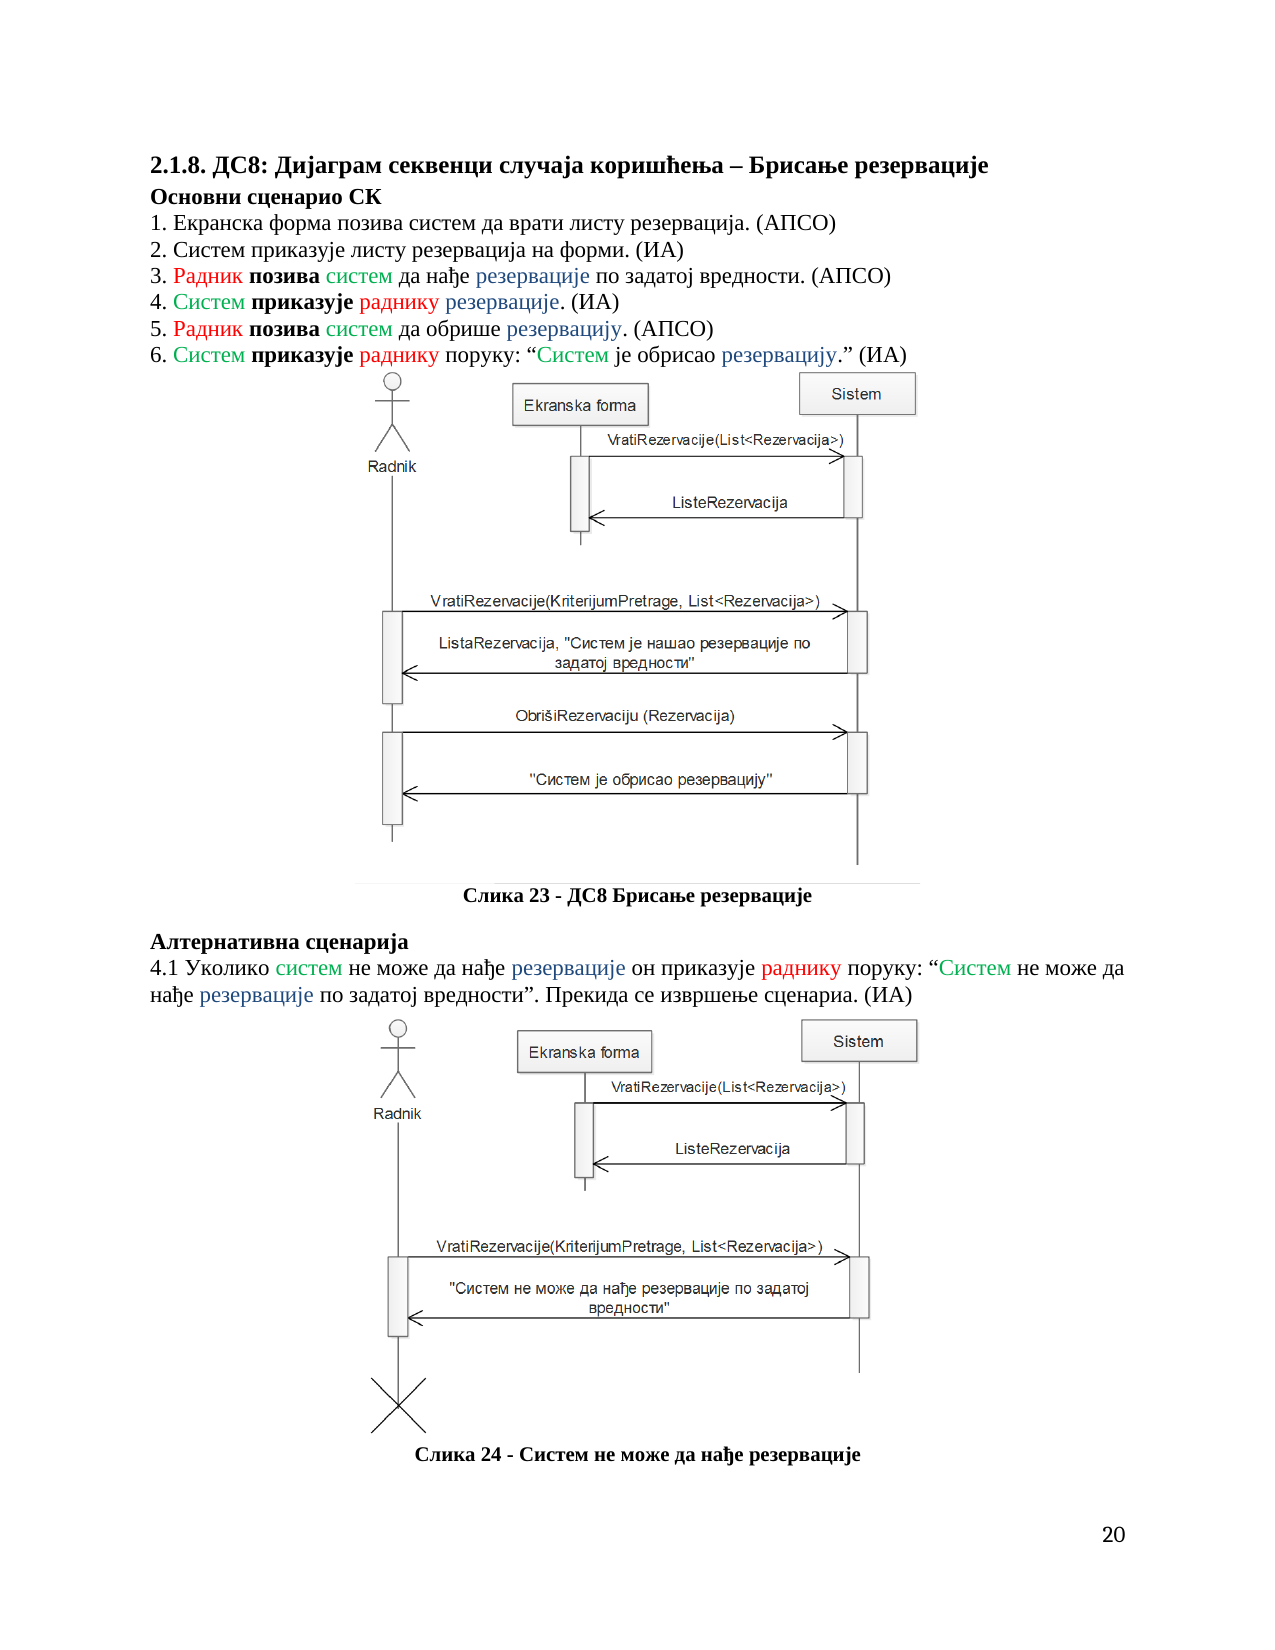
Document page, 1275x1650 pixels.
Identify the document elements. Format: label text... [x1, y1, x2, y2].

text 4. Систем приказује раднику резервације. (ИА) [150, 288, 1125, 315]
picture [354, 1007, 921, 1442]
text Алтернативна сценарија [150, 928, 1125, 954]
text Слика 23 - ДС8 Брисање резервације [150, 883, 1125, 907]
text 5. Радник позива систем да обрише резервацију. (АПСО) [150, 315, 1125, 341]
text 3. Радник позива систем да нађе резервације по задатој вредности. (АПСО) [150, 262, 1125, 288]
text 6. Систем приказује раднику поруку: “Систем је обрисао резервацију.” (ИА) [150, 341, 1125, 367]
text Слика 24 - Систем не може да нађе резервације [150, 1441, 1125, 1466]
text 1. Екранска форма позива систем да врати листу резервација. (АПСО) [150, 209, 1125, 236]
text 2. Систем приказује листу резервација на форми. (ИА) [150, 236, 1125, 262]
subtitle 2.1.8. ДС8: Дијаграм секвенци случаја коришћења – Брисање резервације [150, 150, 1125, 179]
text 4.1 Уколико систем не може да нађе резервације он приказује раднику поруку: “Систем не може да нађе резервације по задатој вредности”. Прекида се извршење сценариа. (ИА) [150, 954, 1125, 1007]
picture [354, 367, 921, 884]
text Основни сценарио СК [150, 183, 1125, 209]
